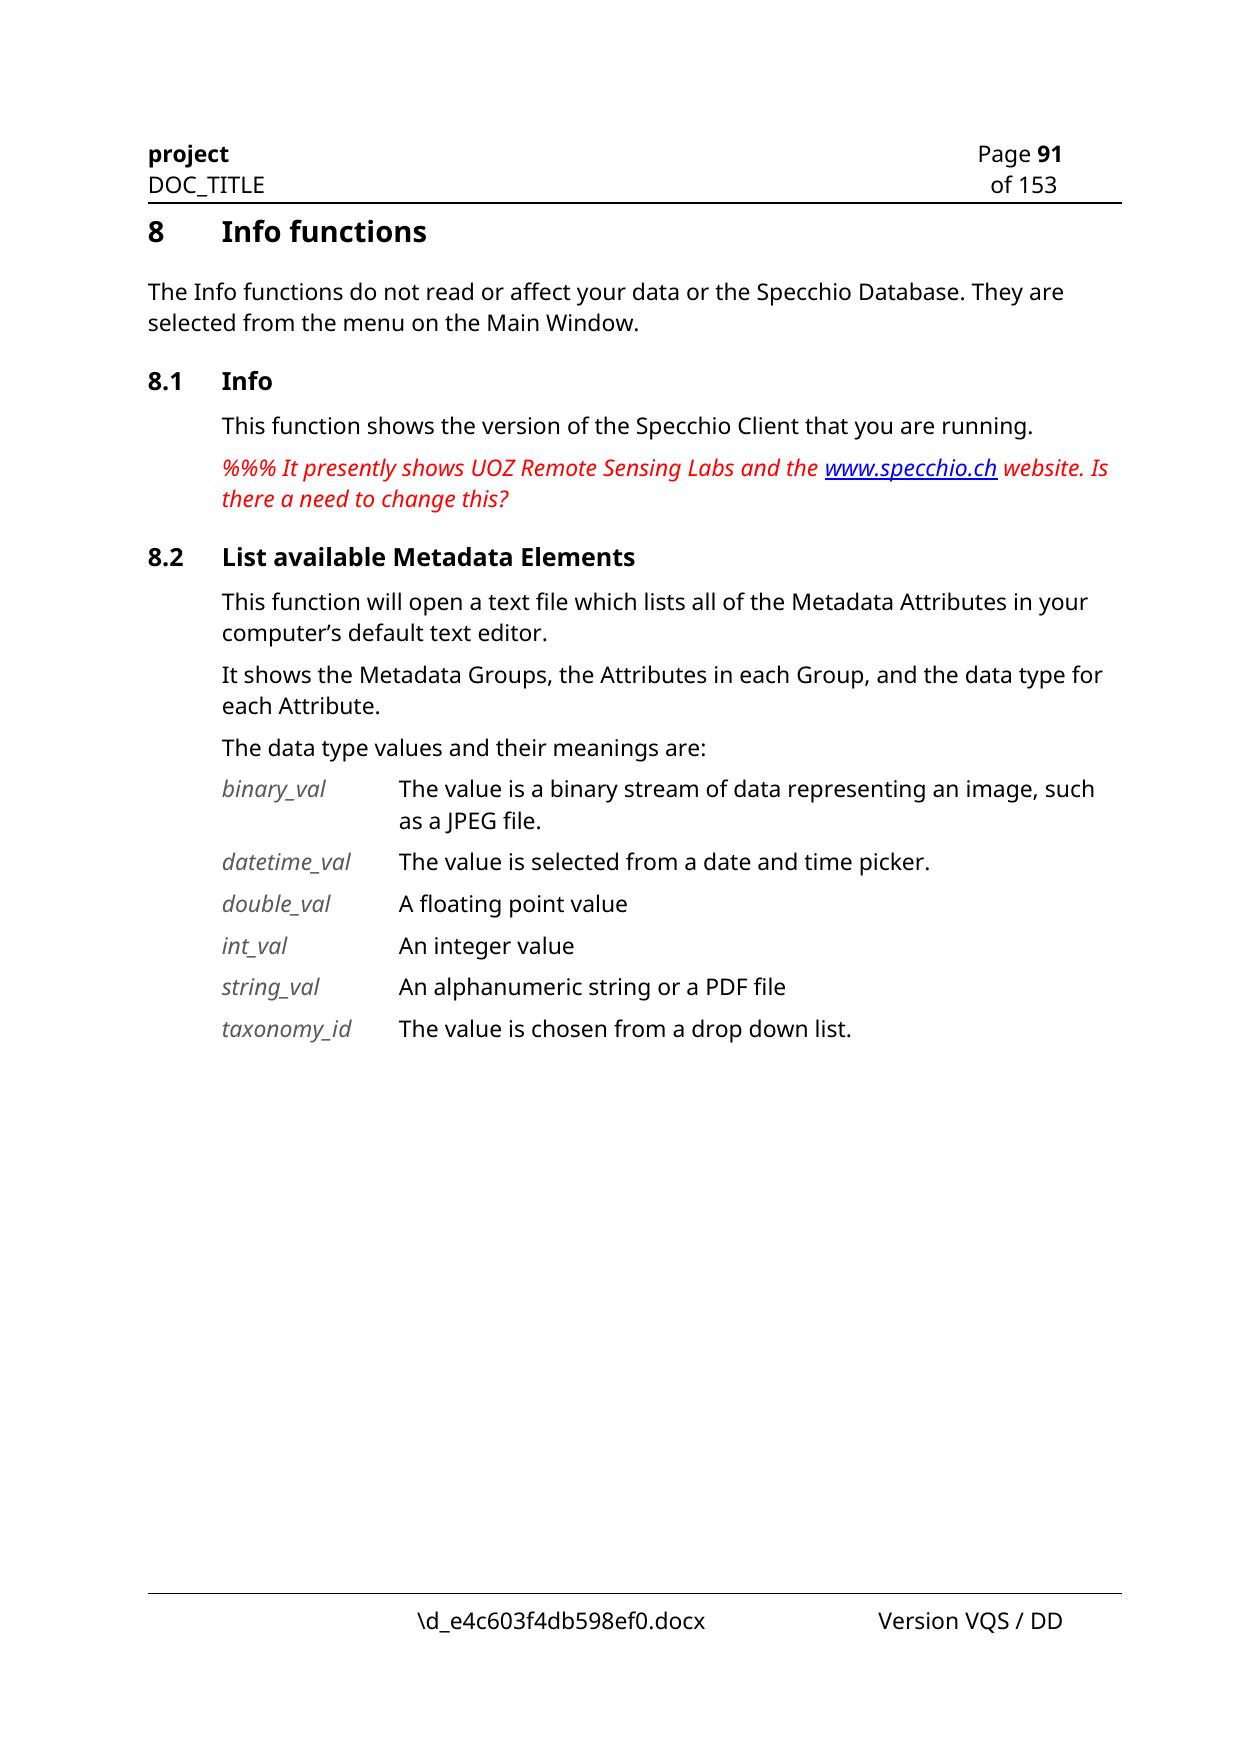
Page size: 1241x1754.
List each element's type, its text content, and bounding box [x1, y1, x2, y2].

text It shows the Metadata Groups, the Attributes in each Group, and the data type for each Attribute. [222, 659, 1122, 721]
text string_val An alphanumeric string or a PDF file [222, 971, 1122, 1003]
text binary_val The value is a binary stream of data representing an image, such as a JPEG file. [222, 773, 1122, 836]
text int_val An integer value [222, 930, 1122, 961]
text The data type values and their meanings are: [222, 732, 1122, 763]
text datetime_val The value is selected from a date and time picker. [222, 846, 1122, 878]
text This function will open a text file which lists all of the Metadata Attributes in your computer’s default text editor. [222, 586, 1122, 648]
subtitle Info functions [148, 211, 1122, 251]
text %%% It presently shows UOZ Remote Sensing Labs and the www.specchio.ch website. Is there a need to change this? [222, 452, 1122, 514]
subtitle List available Metadata Elements [148, 539, 1122, 573]
text taxonomy_id The value is chosen from a drop down list. [222, 1013, 1122, 1044]
text double_val A floating point value [222, 888, 1122, 919]
text This function shows the version of the Specchio Client that you are running. [222, 410, 1122, 441]
text The Info functions do not read or affect your data or the Specchio Database. They are selected from the menu on the Main Window. [148, 276, 1122, 339]
subtitle Info [148, 364, 1122, 398]
